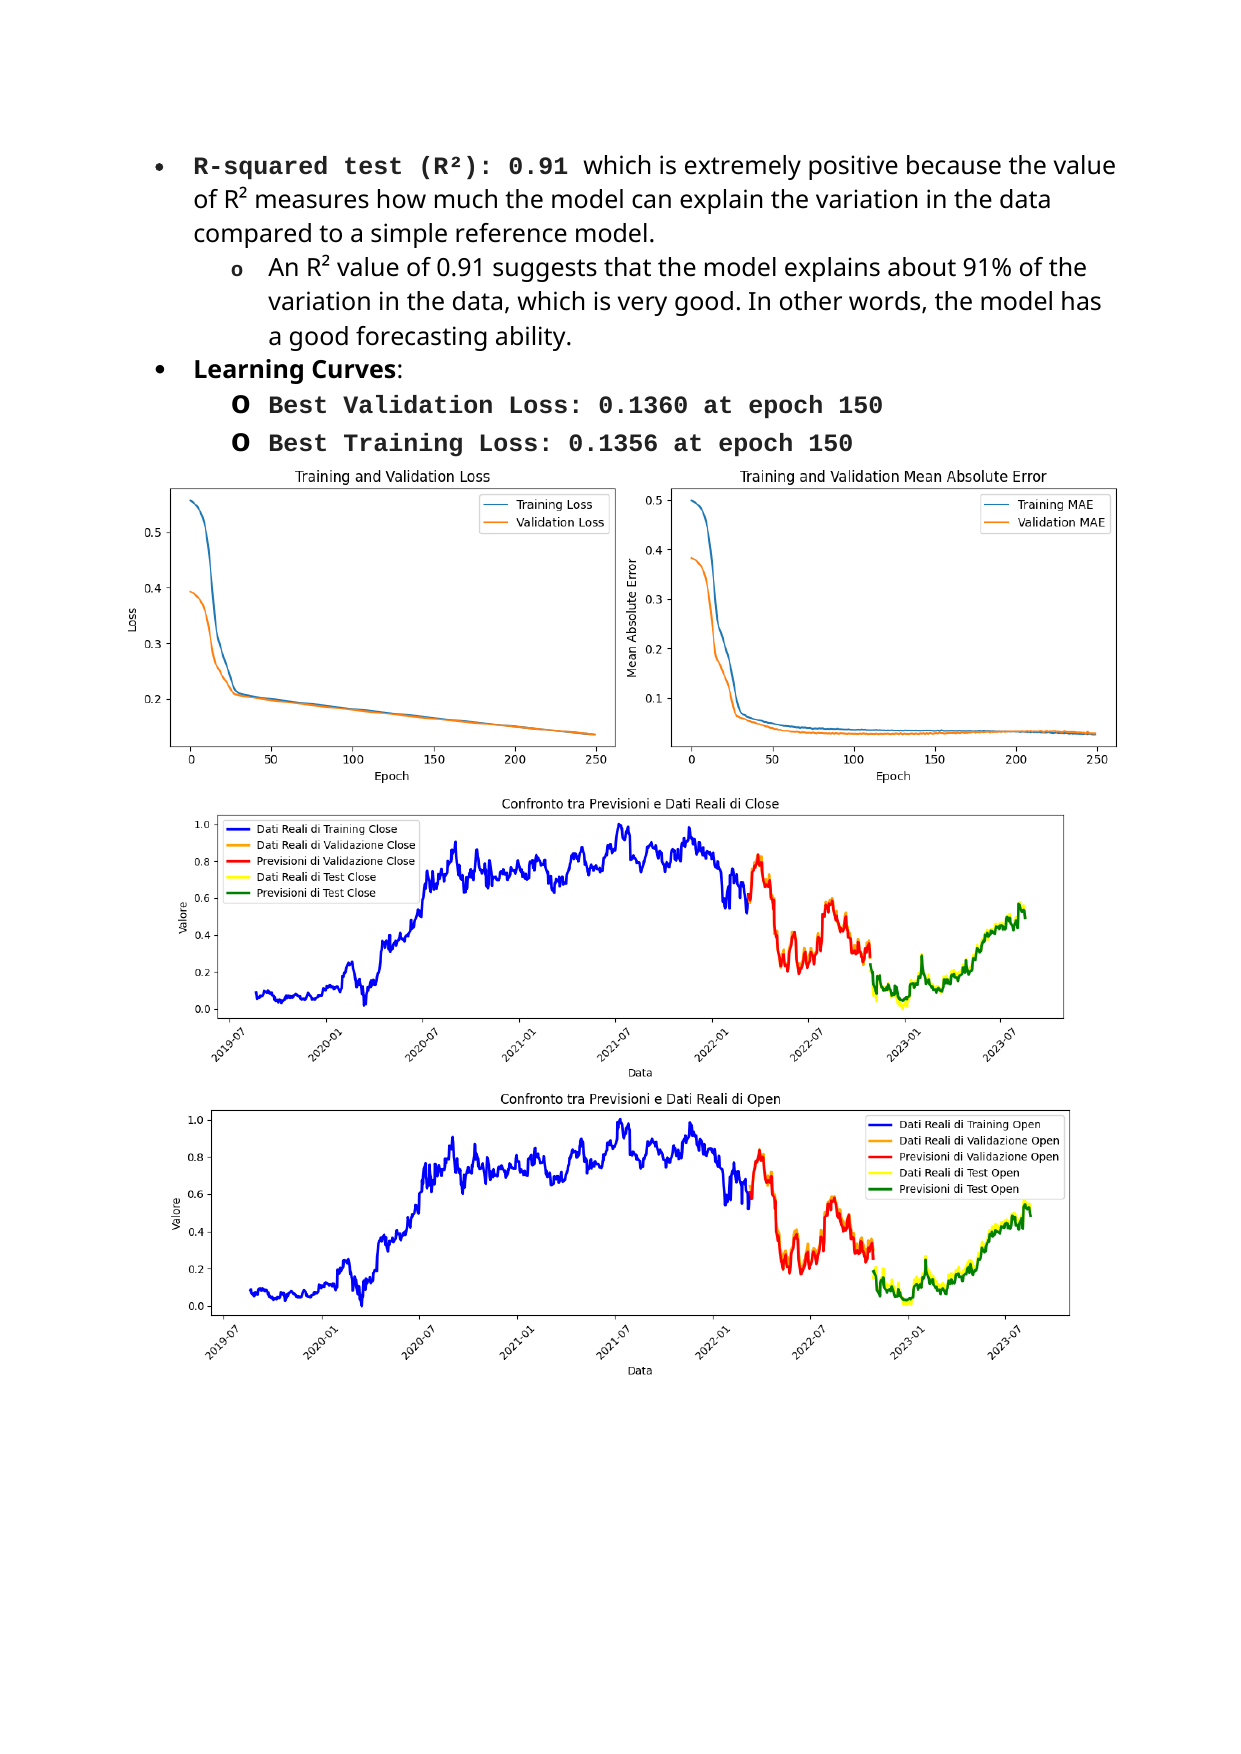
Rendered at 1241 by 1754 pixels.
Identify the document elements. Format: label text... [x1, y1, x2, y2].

list R-squared test (R²): 0.91 which is extremely positive because the value of R² measures how much the model can explain the variation in the data compared to a simple reference model. [156, 148, 1122, 250]
list Best Training Loss: 0.1356 at epoch 150 [231, 424, 1122, 461]
picture [118, 461, 1123, 1384]
list Learning Curves: [156, 352, 1122, 386]
list Best Validation Loss: 0.1360 at epoch 150 [231, 386, 1122, 424]
list An R² value of 0.91 suggests that the model explains about 91% of the variation in the data, which is very good. In other words, the model has a good forecasting ability. [231, 250, 1122, 352]
